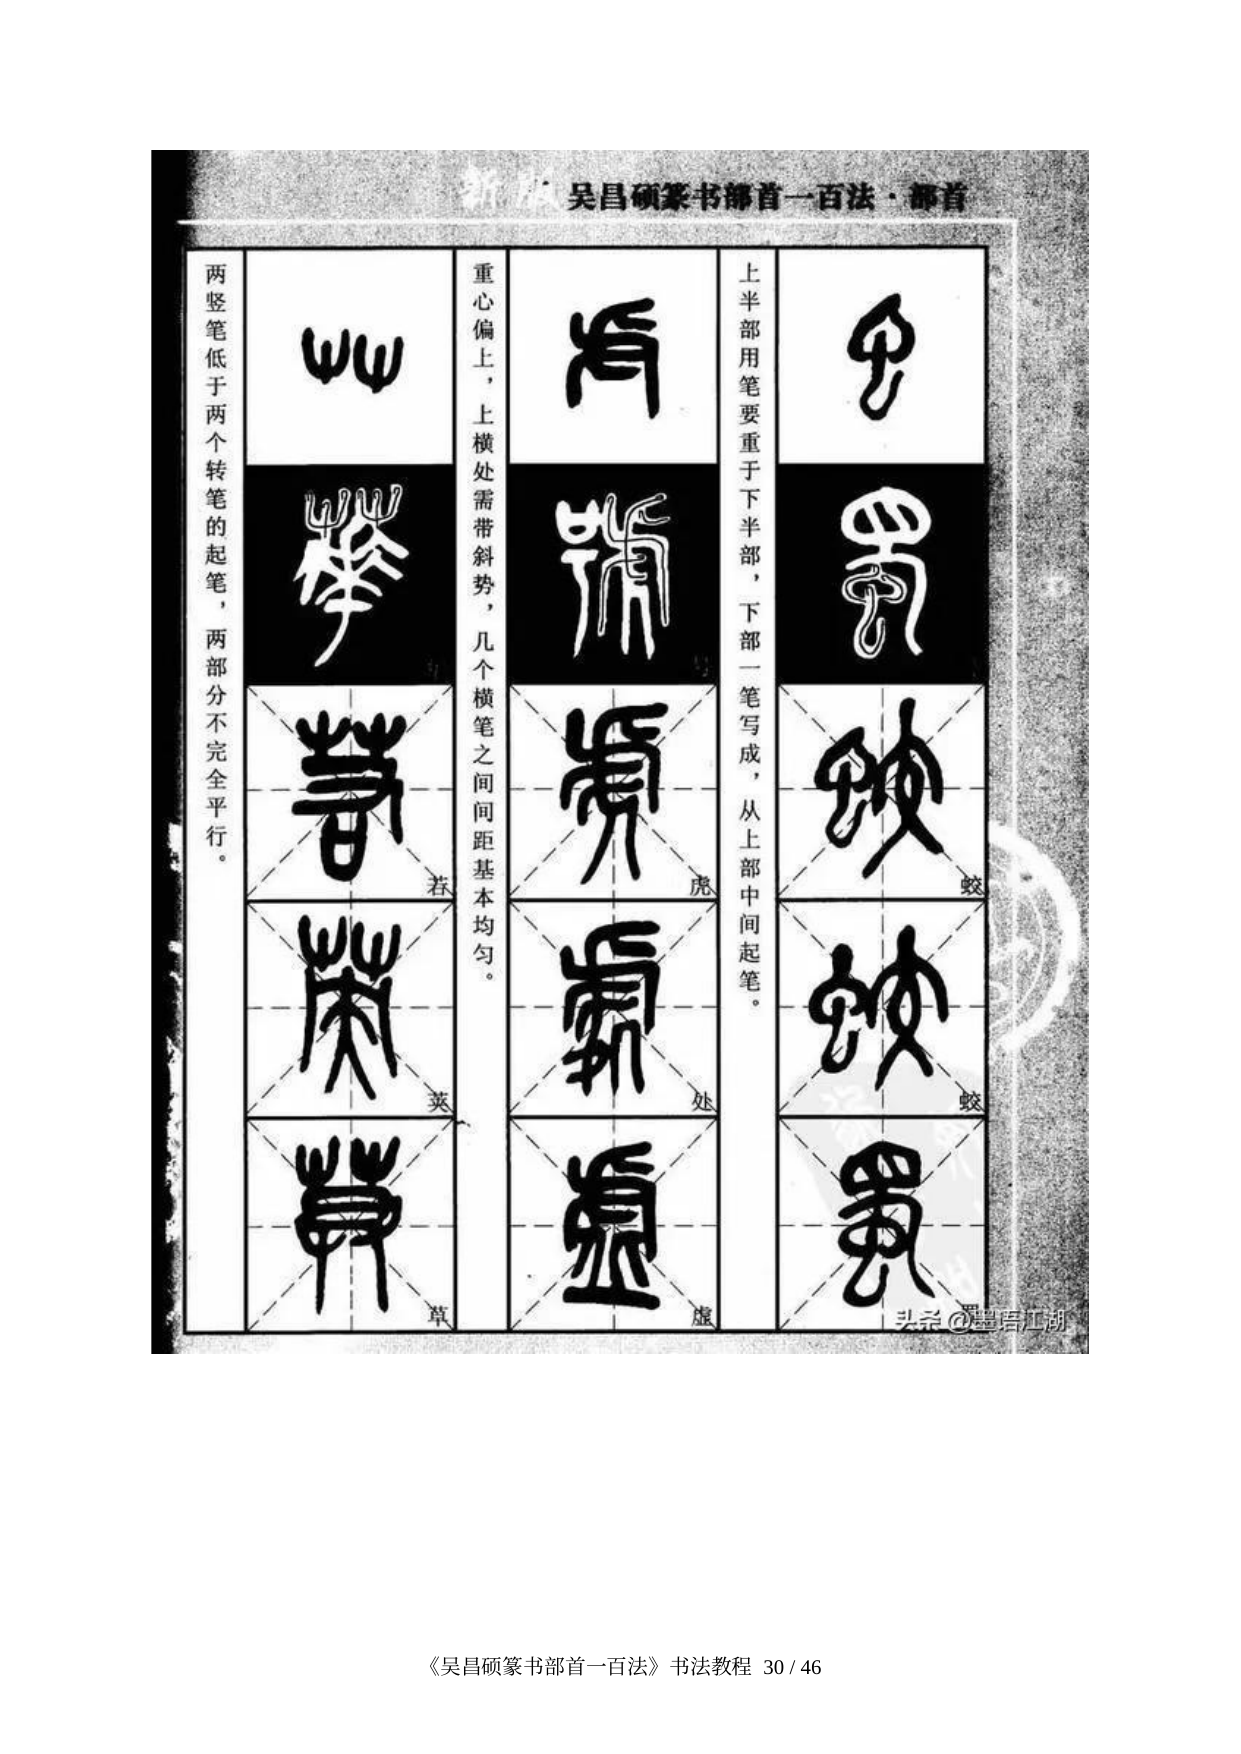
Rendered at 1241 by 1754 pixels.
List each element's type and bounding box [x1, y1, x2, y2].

picture [151, 150, 1089, 1354]
